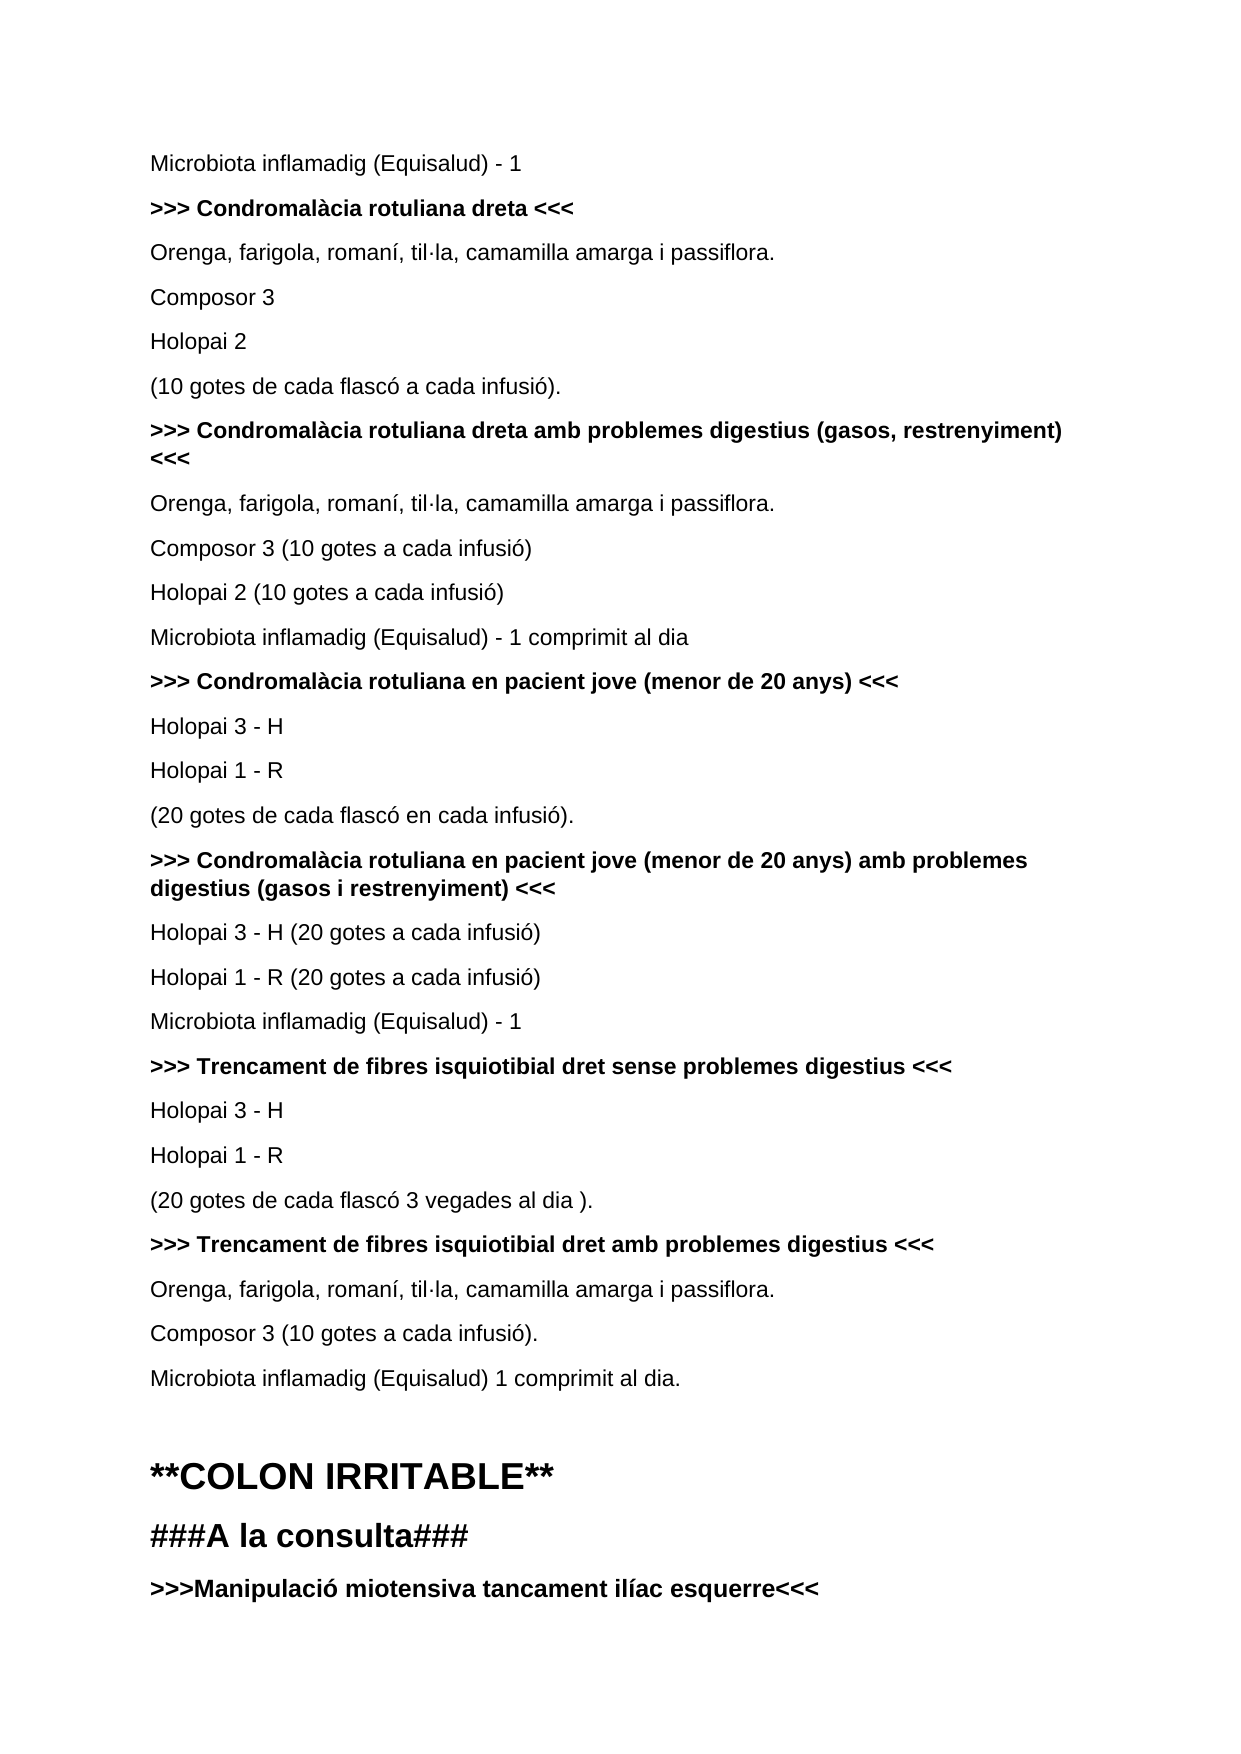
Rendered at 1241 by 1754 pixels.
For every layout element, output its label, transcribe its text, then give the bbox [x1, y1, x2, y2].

text Orenga, farigola, romaní, til·la, camamilla amarga i passiflora. [150, 490, 1090, 516]
text >>> Trencament de fibres isquiotibial dret sense problemes digestius <<< [150, 1053, 1090, 1079]
text Holopai 3 - H [150, 1097, 1090, 1124]
text (20 gotes de cada flascó en cada infusió). [150, 802, 1090, 828]
text >>> Condromalàcia rotuliana en pacient jove (menor de 20 anys) <<< [150, 668, 1090, 695]
text >>> Condromalàcia rotuliana dreta <<< [150, 194, 1090, 221]
text (10 gotes de cada flascó a cada infusió). [150, 373, 1090, 399]
text >>> Condromalàcia rotuliana dreta amb problemes digestius (gasos, restrenyiment) <<< [150, 417, 1090, 472]
text Composor 3 (10 gotes a cada infusió) [150, 534, 1090, 561]
text ###A la consulta### [150, 1516, 1090, 1555]
text Holopai 1 - R [150, 757, 1090, 784]
text >>> Trencament de fibres isquiotibial dret amb problemes digestius <<< [150, 1231, 1090, 1258]
text Microbiota inflamadig (Equisalud) - 1 comprimit al dia [150, 624, 1090, 650]
text Holopai 2 (10 gotes a cada infusió) [150, 579, 1090, 606]
text **COLON IRRITABLE** [150, 1454, 1090, 1497]
text Microbiota inflamadig (Equisalud) 1 comprimit al dia. [150, 1365, 1090, 1391]
text >>>Manipulació miotensiva tancament ilíac esquerre<<< [150, 1574, 1090, 1603]
text Holopai 2 [150, 328, 1090, 355]
text >>> Condromalàcia rotuliana en pacient jove (menor de 20 anys) amb problemes digestius (gasos i restrenyiment) <<< [150, 847, 1090, 901]
text Composor 3 [150, 284, 1090, 310]
text Holopai 3 - H (20 gotes a cada infusió) [150, 919, 1090, 946]
text Microbiota inflamadig (Equisalud) - 1 [150, 150, 1090, 176]
text Orenga, farigola, romaní, til·la, camamilla amarga i passiflora. [150, 239, 1090, 266]
text (20 gotes de cada flascó 3 vegades al dia ). [150, 1187, 1090, 1213]
text Microbiota inflamadig (Equisalud) - 1 [150, 1008, 1090, 1035]
text Holopai 1 - R (20 gotes a cada infusió) [150, 964, 1090, 990]
text Holopai 3 - H [150, 713, 1090, 739]
text Orenga, farigola, romaní, til·la, camamilla amarga i passiflora. [150, 1276, 1090, 1302]
text Holopai 1 - R [150, 1142, 1090, 1168]
text Composor 3 (10 gotes a cada infusió). [150, 1320, 1090, 1347]
